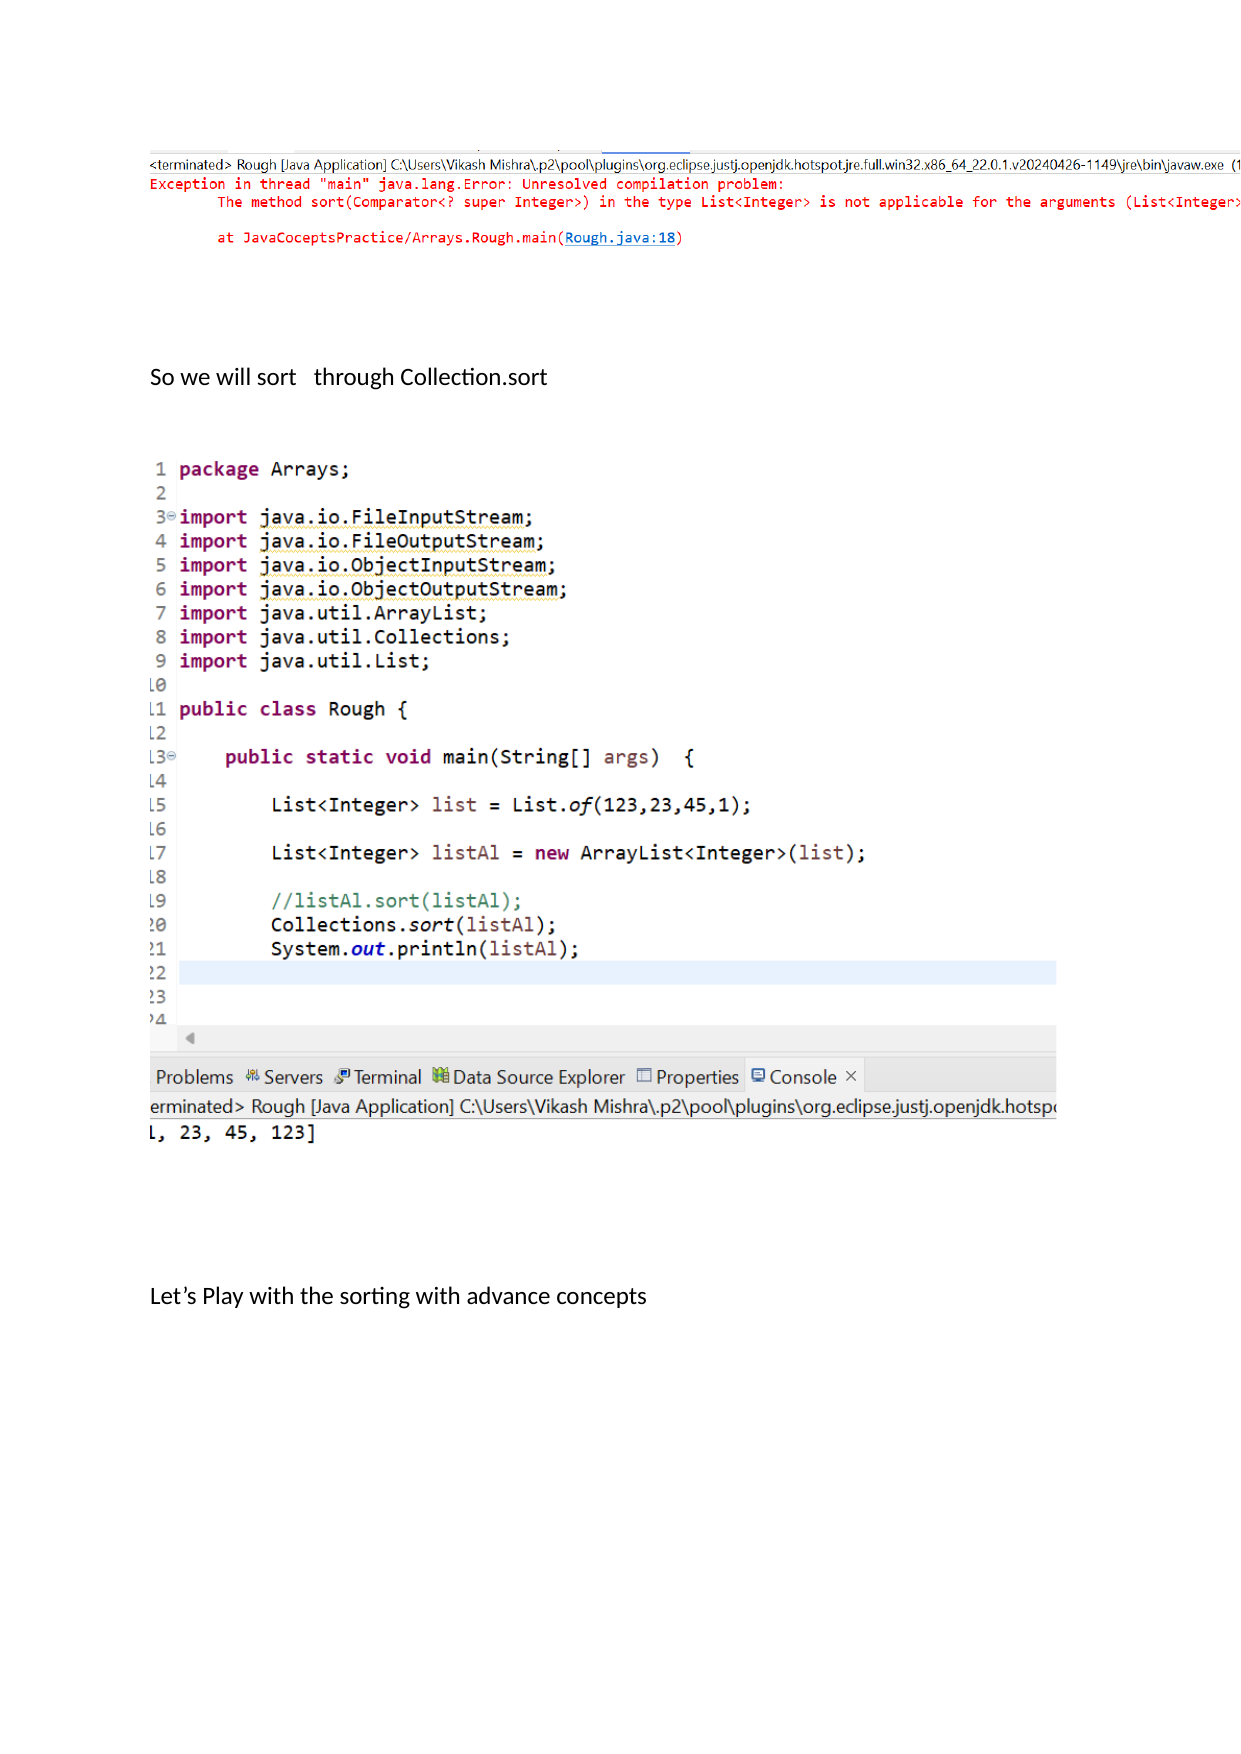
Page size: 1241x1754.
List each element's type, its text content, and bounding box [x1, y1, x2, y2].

text So we will sort through Collection.sort [150, 361, 1090, 392]
picture [150, 460, 1057, 1212]
picture [150, 150, 1241, 343]
text Let’s Play with the sorting with advance concepts [150, 1280, 1090, 1311]
